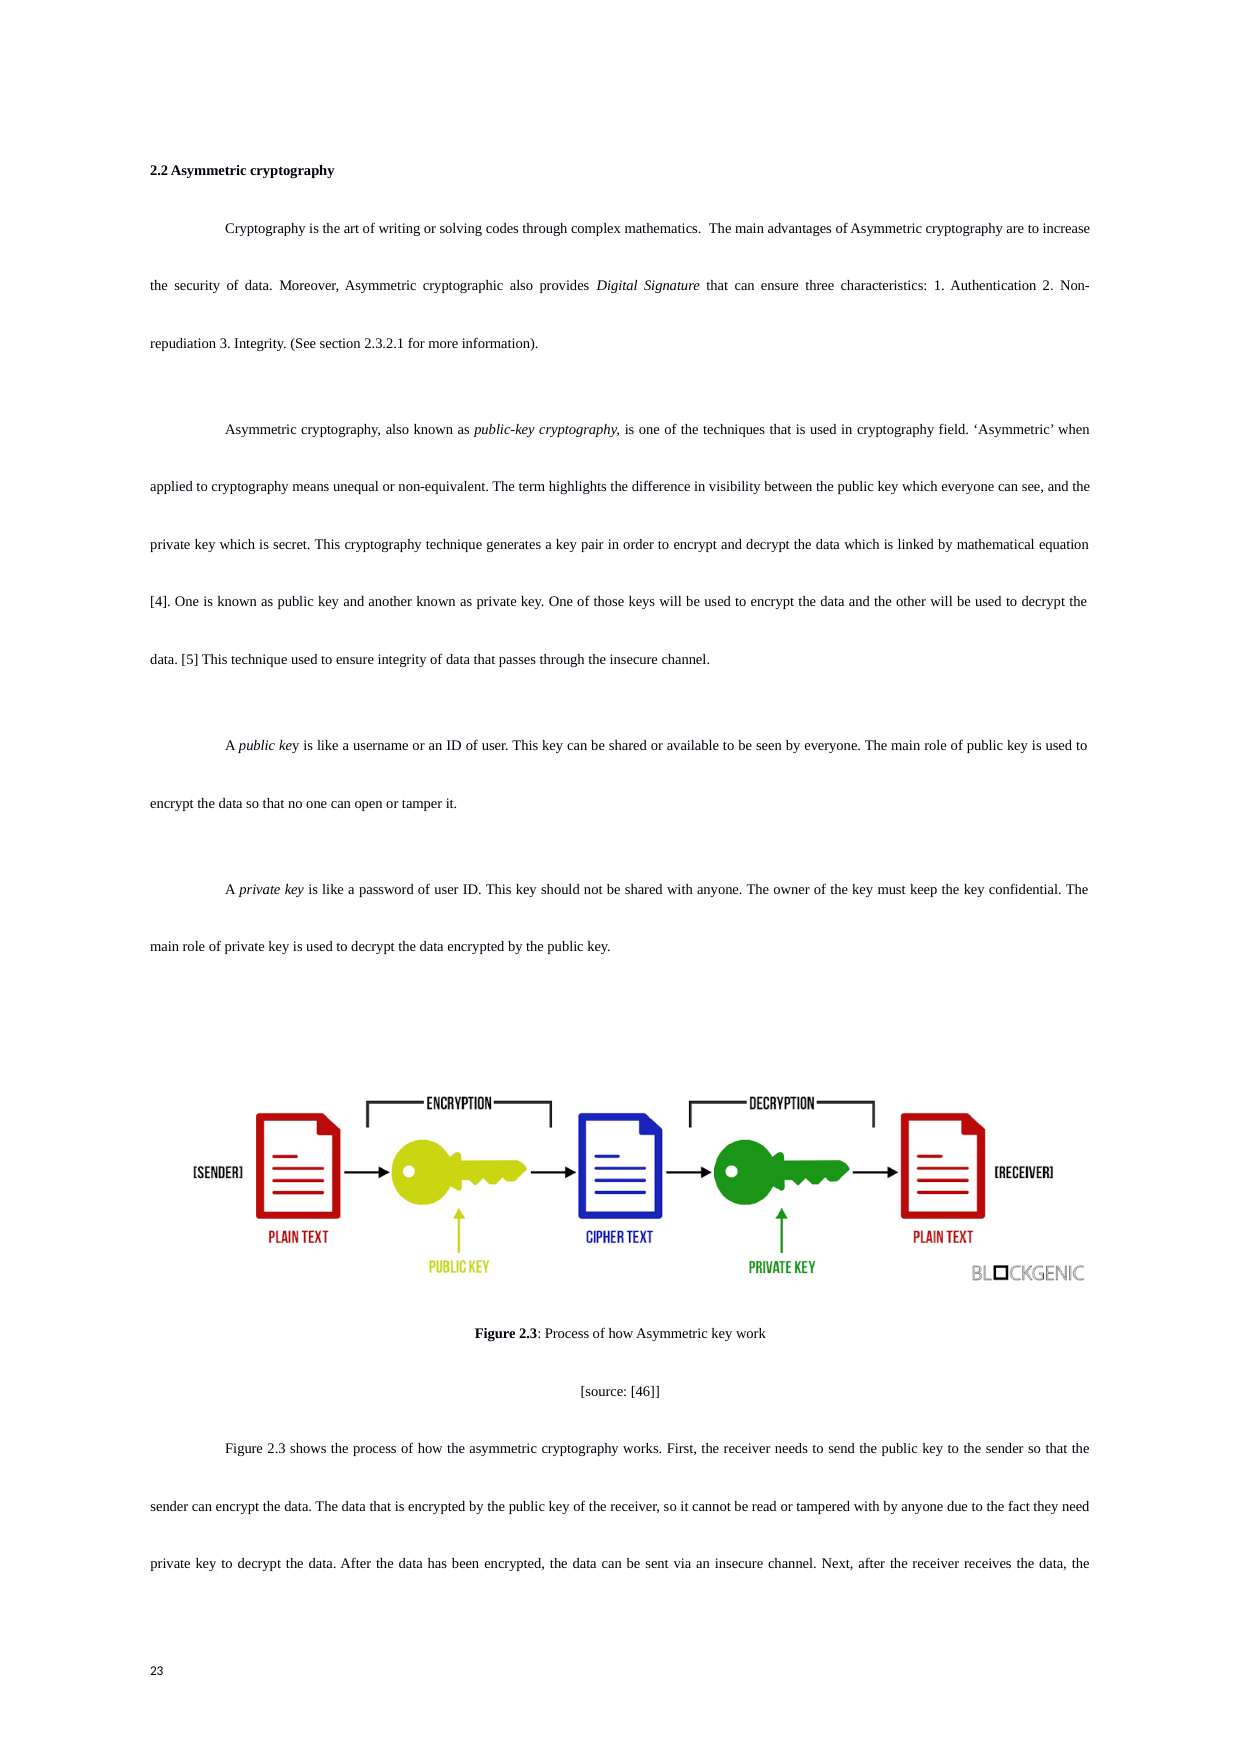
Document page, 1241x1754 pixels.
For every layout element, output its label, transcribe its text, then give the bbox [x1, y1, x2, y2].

text 2.2 Asymmetric cryptography [150, 150, 1090, 179]
text A private key is like a password of user ID. This key should not be shared with anyone. The owner of the key must keep the key confidential. The main role of private key is used to decrypt the data encrypted by the public key. [150, 869, 1090, 955]
text Cryptography is the art of writing or solving codes through complex mathematics. The main advantages of Asymmetric cryptography are to increase the security of data. Moreover, Asymmetric cryptographic also provides Digital Signature that can ensure three characteristics: 1. Authentication 2. Non-repudiation 3. Integrity. (See section 2.3.2.1 for more information). [150, 207, 1090, 351]
text Asymmetric cryptography, also known as public-key cryptography, is one of the techniques that is used in cryptography field. ‘Asymmetric’ when applied to cryptography means unequal or non-equivalent. The term highlights the difference in visibility between the public key which everyone can see, and the private key which is secret. This cryptography technique generates a key pair in order to encrypt and decrypt the data which is linked by mathematical equation [4]. One is known as public key and another known as private key. One of those keys will be used to encrypt the data and the other will be used to decrypt the data. [5] This technique used to ensure integrity of data that passes through the insecure channel. [150, 409, 1090, 667]
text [150, 1428, 1090, 1572]
picture [150, 1041, 1090, 1285]
text A public key is like a username or an ID of user. This key can be shared or available to be seen by everyone. The main role of public key is used to encrypt the data so that no one can open or tamper it. [150, 725, 1090, 811]
text Figure 2.3: Process of how Asymmetric key work [150, 1313, 1090, 1342]
text [source: [46]] [150, 1370, 1090, 1399]
